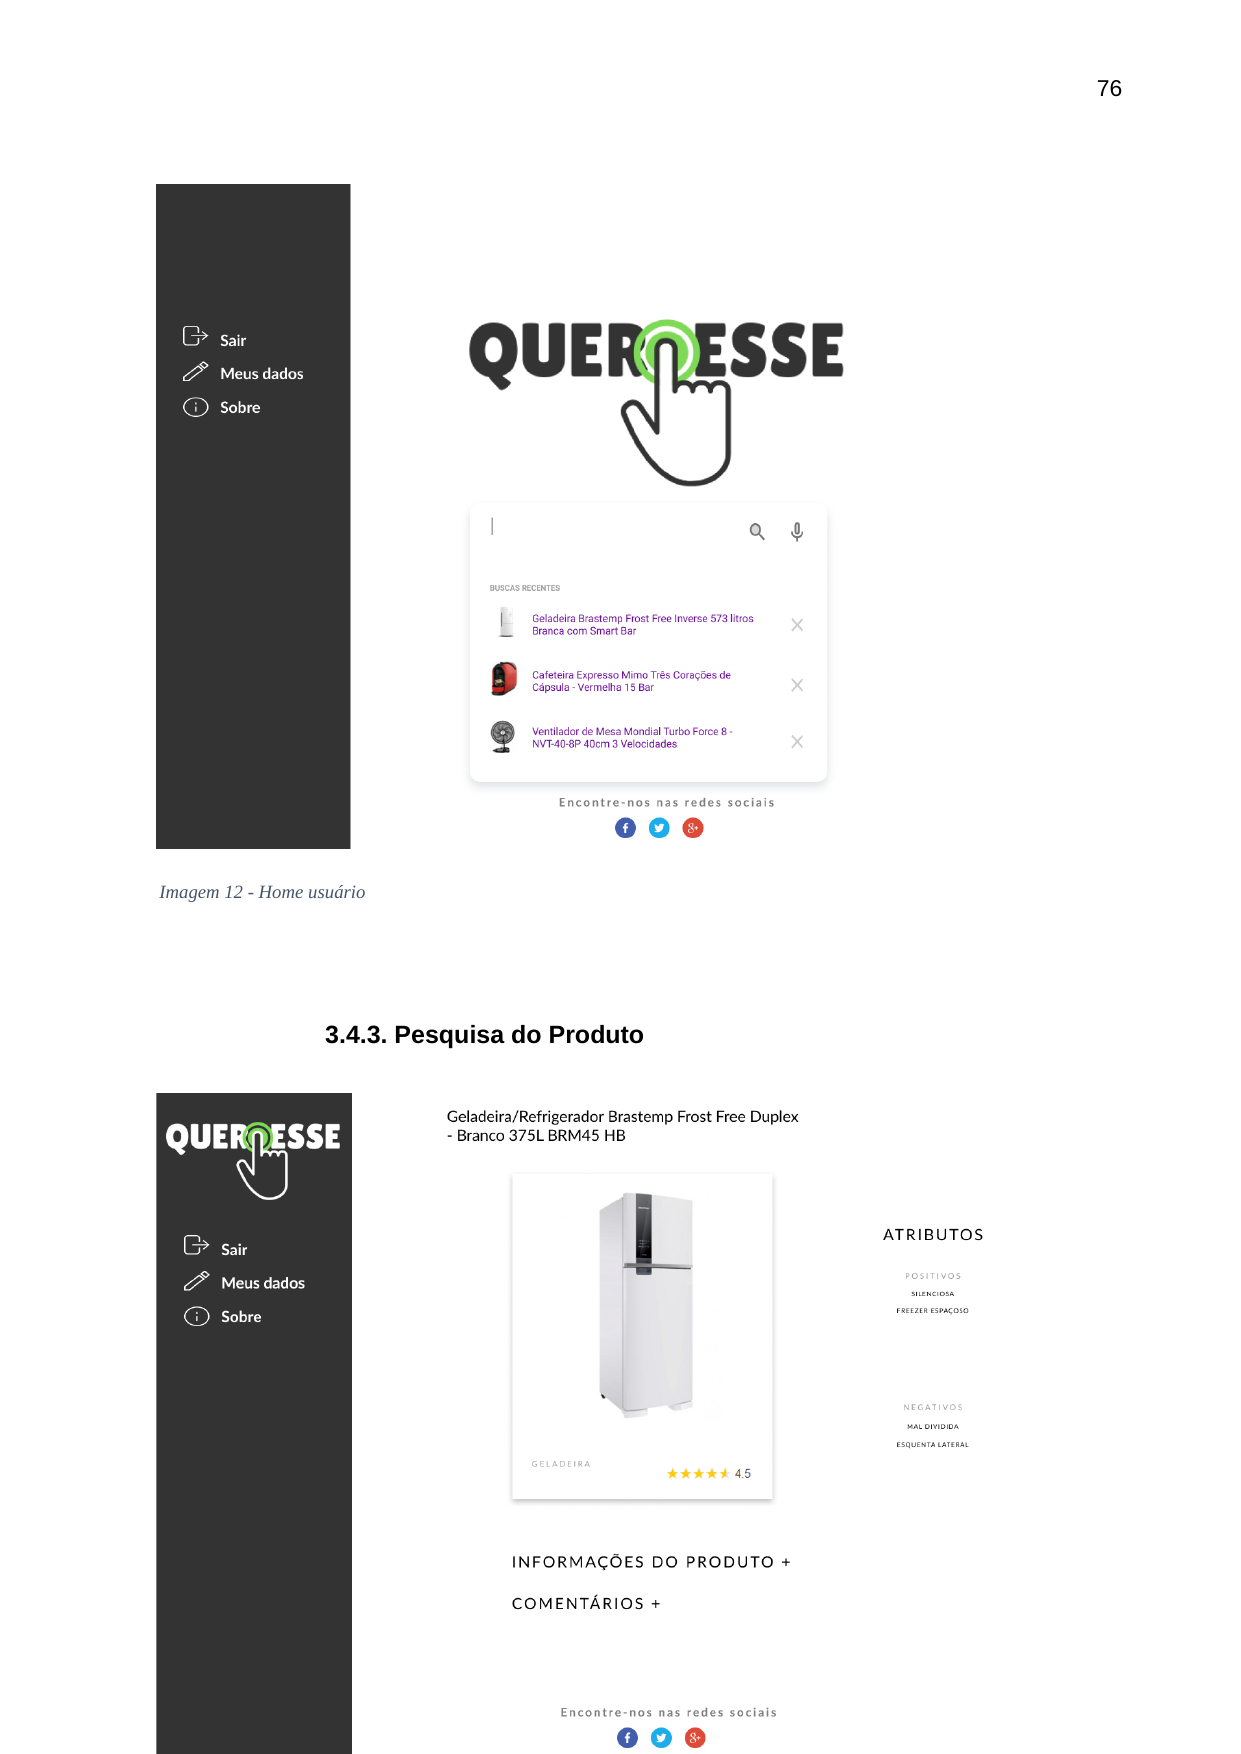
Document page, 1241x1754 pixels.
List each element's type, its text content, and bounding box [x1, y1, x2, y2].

picture [156, 1093, 1092, 1754]
list 3.4.3. Pesquisa do Produto [325, 1020, 1122, 1049]
picture [156, 184, 1089, 849]
